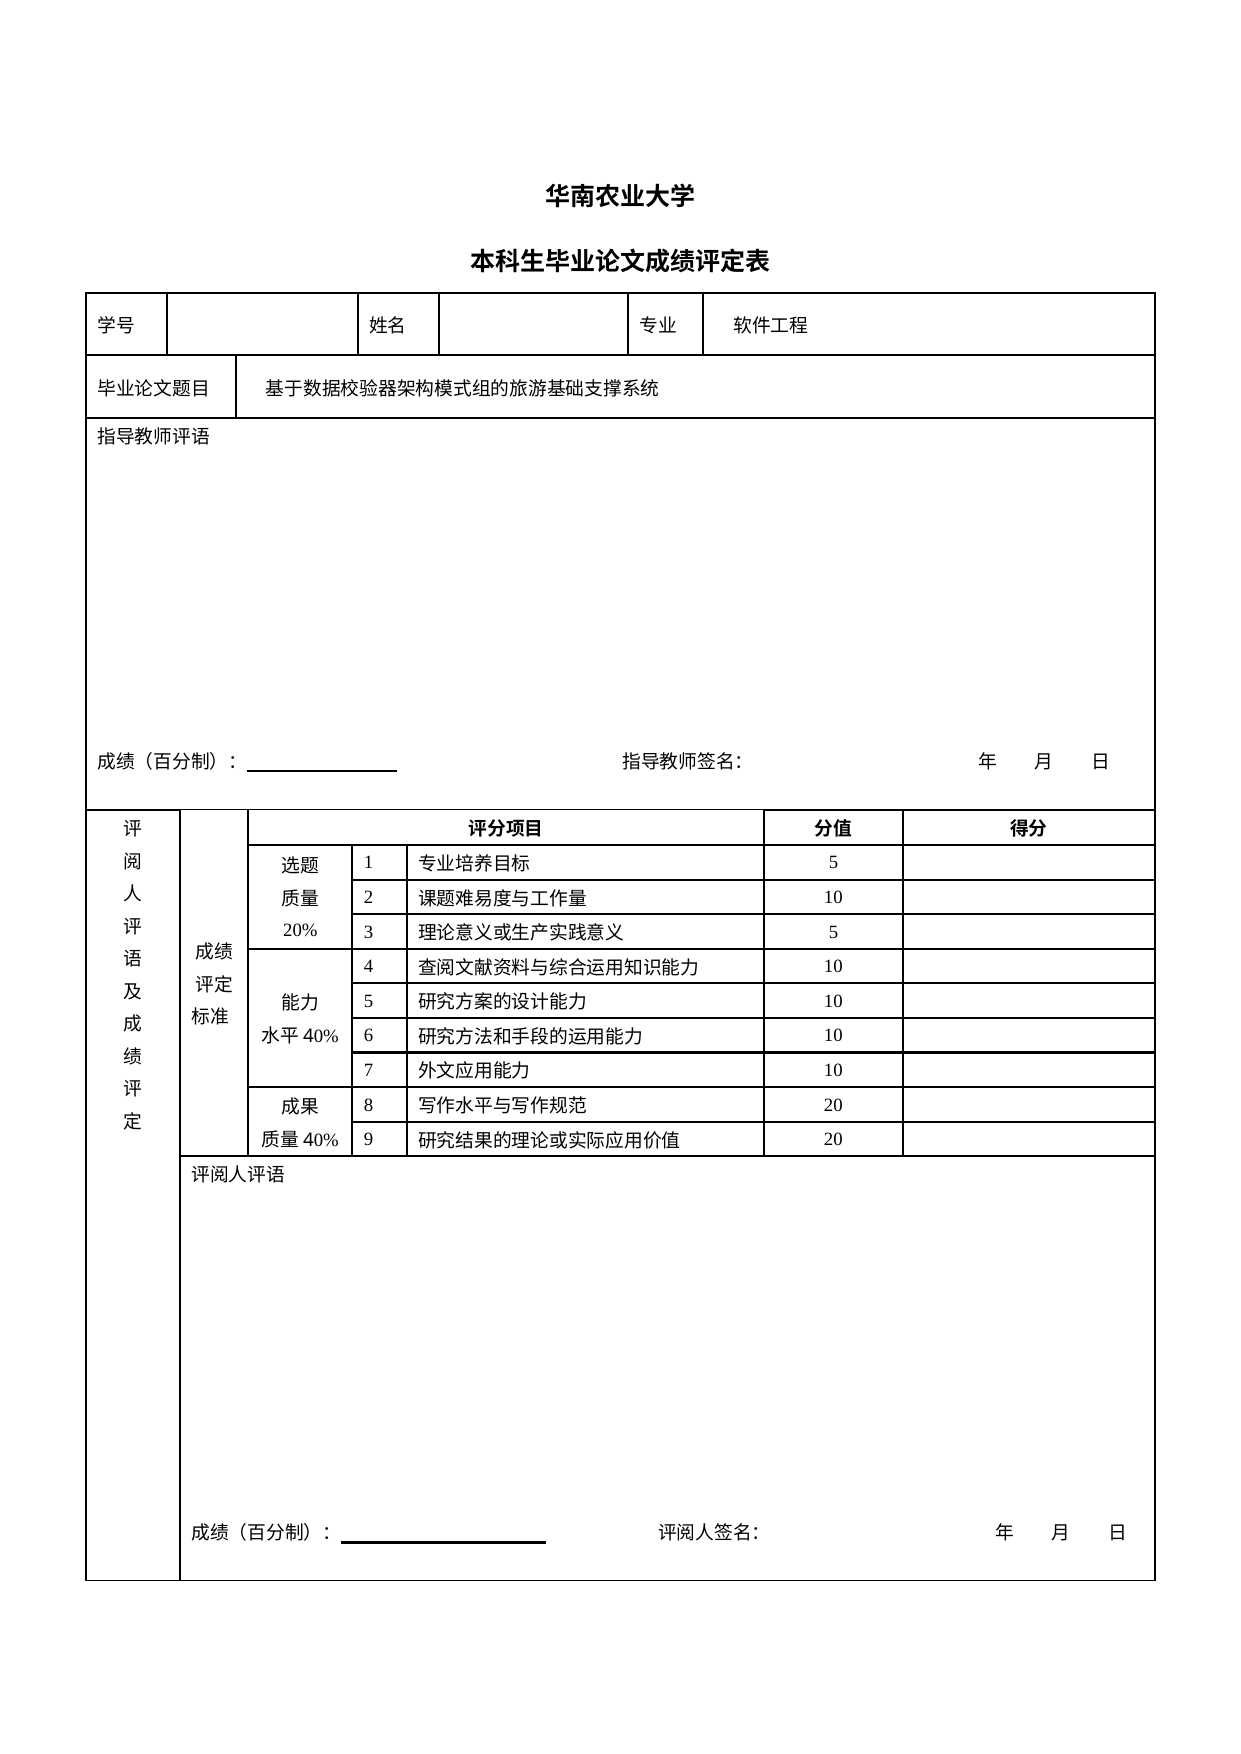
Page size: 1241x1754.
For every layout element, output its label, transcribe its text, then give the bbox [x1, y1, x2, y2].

table_cell 基于数据校验器架构模式组的旅游基础支撑系统 [237, 356, 1154, 417]
table_header 软件工程 [704, 294, 1154, 354]
table_cell 评分项目 [249, 810, 763, 844]
table_cell 研究方案的设计能力 [408, 984, 763, 1017]
table_cell 10 [765, 1019, 902, 1051]
table_cell 成果 质量40% [249, 1088, 351, 1155]
table_cell [904, 915, 1154, 948]
table_header [168, 294, 357, 354]
table_cell 理论意义或生产实践意义 [408, 915, 763, 948]
table_cell 4 [353, 950, 406, 982]
table_header 学号 [87, 294, 166, 354]
table_cell 5 [353, 984, 406, 1017]
table_cell 10 [765, 881, 902, 913]
table_cell 毕业论文题目 [87, 356, 235, 417]
table_cell 专业培养目标 [408, 846, 763, 878]
table_cell 评 阅 人 评 语 及 成 绩 评 定 [87, 811, 179, 1580]
table_cell 指导教师评语 成绩（百分制）： 指导教师签名： 年 月 日 [87, 419, 1154, 809]
text 本科生毕业论文成绩评定表 [187, 227, 1053, 292]
table_cell [904, 1123, 1154, 1155]
table_cell 5 [765, 846, 902, 878]
table_cell 成绩 评定 标准 [181, 810, 247, 1155]
table_cell 10 [765, 950, 902, 982]
table_cell [904, 984, 1154, 1017]
table_cell 6 [353, 1019, 406, 1051]
table_cell 得分 [904, 811, 1154, 844]
table_cell 1 [353, 846, 406, 878]
table_cell 写作水平与写作规范 [408, 1088, 763, 1121]
table_cell 研究结果的理论或实际应用价值 [408, 1123, 763, 1155]
table_cell 9 [353, 1123, 406, 1155]
text 华南农业大学 [187, 162, 1053, 227]
table_cell 10 [765, 1054, 902, 1086]
table_cell 研究方法和手段的运用能力 [408, 1019, 763, 1051]
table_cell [181, 1157, 1154, 1580]
table_cell 7 [353, 1054, 406, 1086]
table_cell 选题 质量 20% [249, 846, 351, 948]
table_cell [904, 950, 1154, 982]
table_cell 8 [353, 1088, 406, 1121]
table_cell 课题难易度与工作量 [408, 881, 763, 913]
table_cell 能力 水平40% [249, 950, 351, 1086]
table_header 姓名 [359, 294, 438, 354]
table_cell 查阅文献资料与综合运用知识能力 [408, 950, 763, 982]
table_cell [904, 881, 1154, 913]
table_cell [904, 846, 1154, 878]
table_header 专业 [629, 294, 702, 354]
table_cell [904, 1088, 1154, 1121]
table_cell 3 [353, 915, 406, 948]
table_header [440, 294, 627, 354]
table_cell [904, 1054, 1154, 1086]
table_cell 5 [765, 915, 902, 948]
table_cell [904, 1019, 1154, 1051]
table_cell 20 [765, 1123, 902, 1155]
table_cell 20 [765, 1088, 902, 1121]
table_cell 分值 [765, 811, 902, 844]
table_cell 10 [765, 984, 902, 1017]
table_cell 外文应用能力 [408, 1054, 763, 1086]
table_cell 2 [353, 881, 406, 913]
